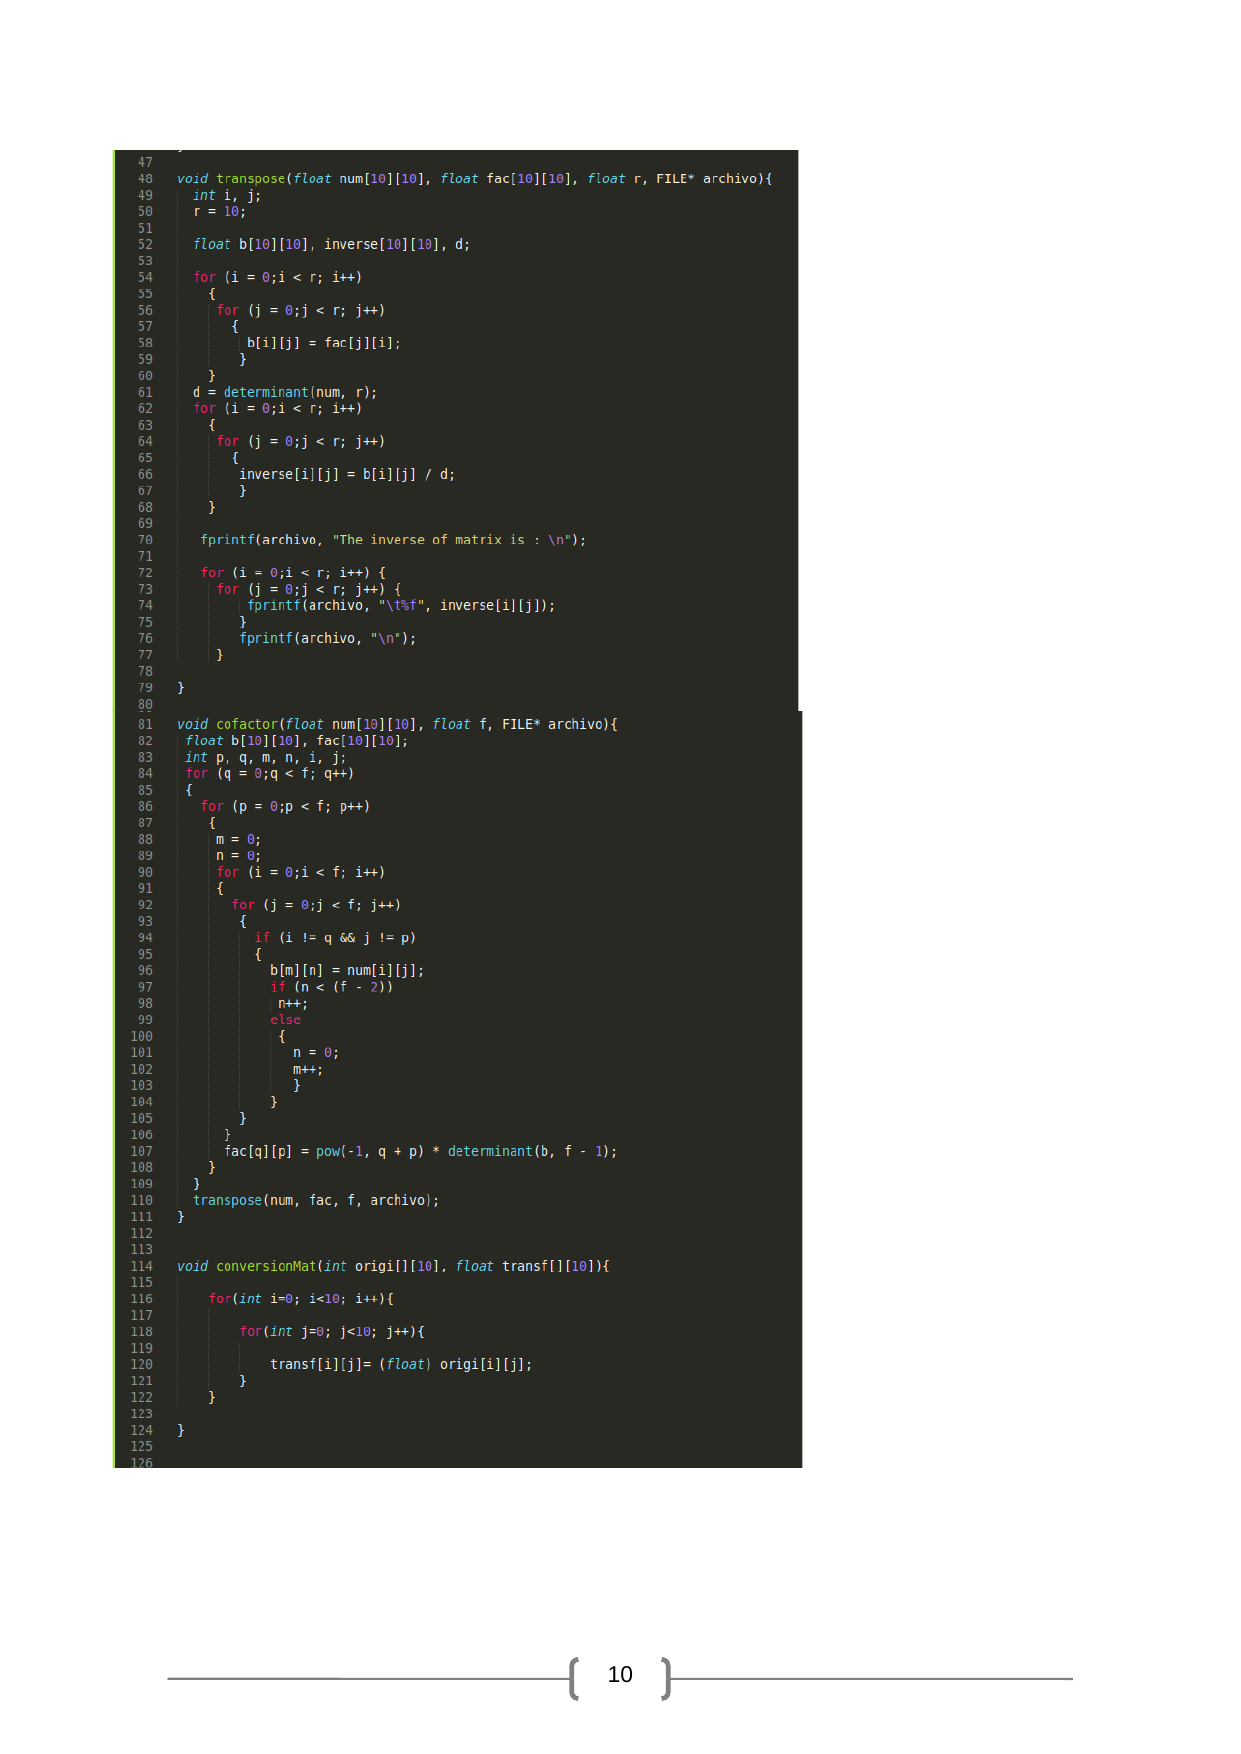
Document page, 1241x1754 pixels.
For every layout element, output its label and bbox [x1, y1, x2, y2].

picture [112, 150, 803, 1468]
